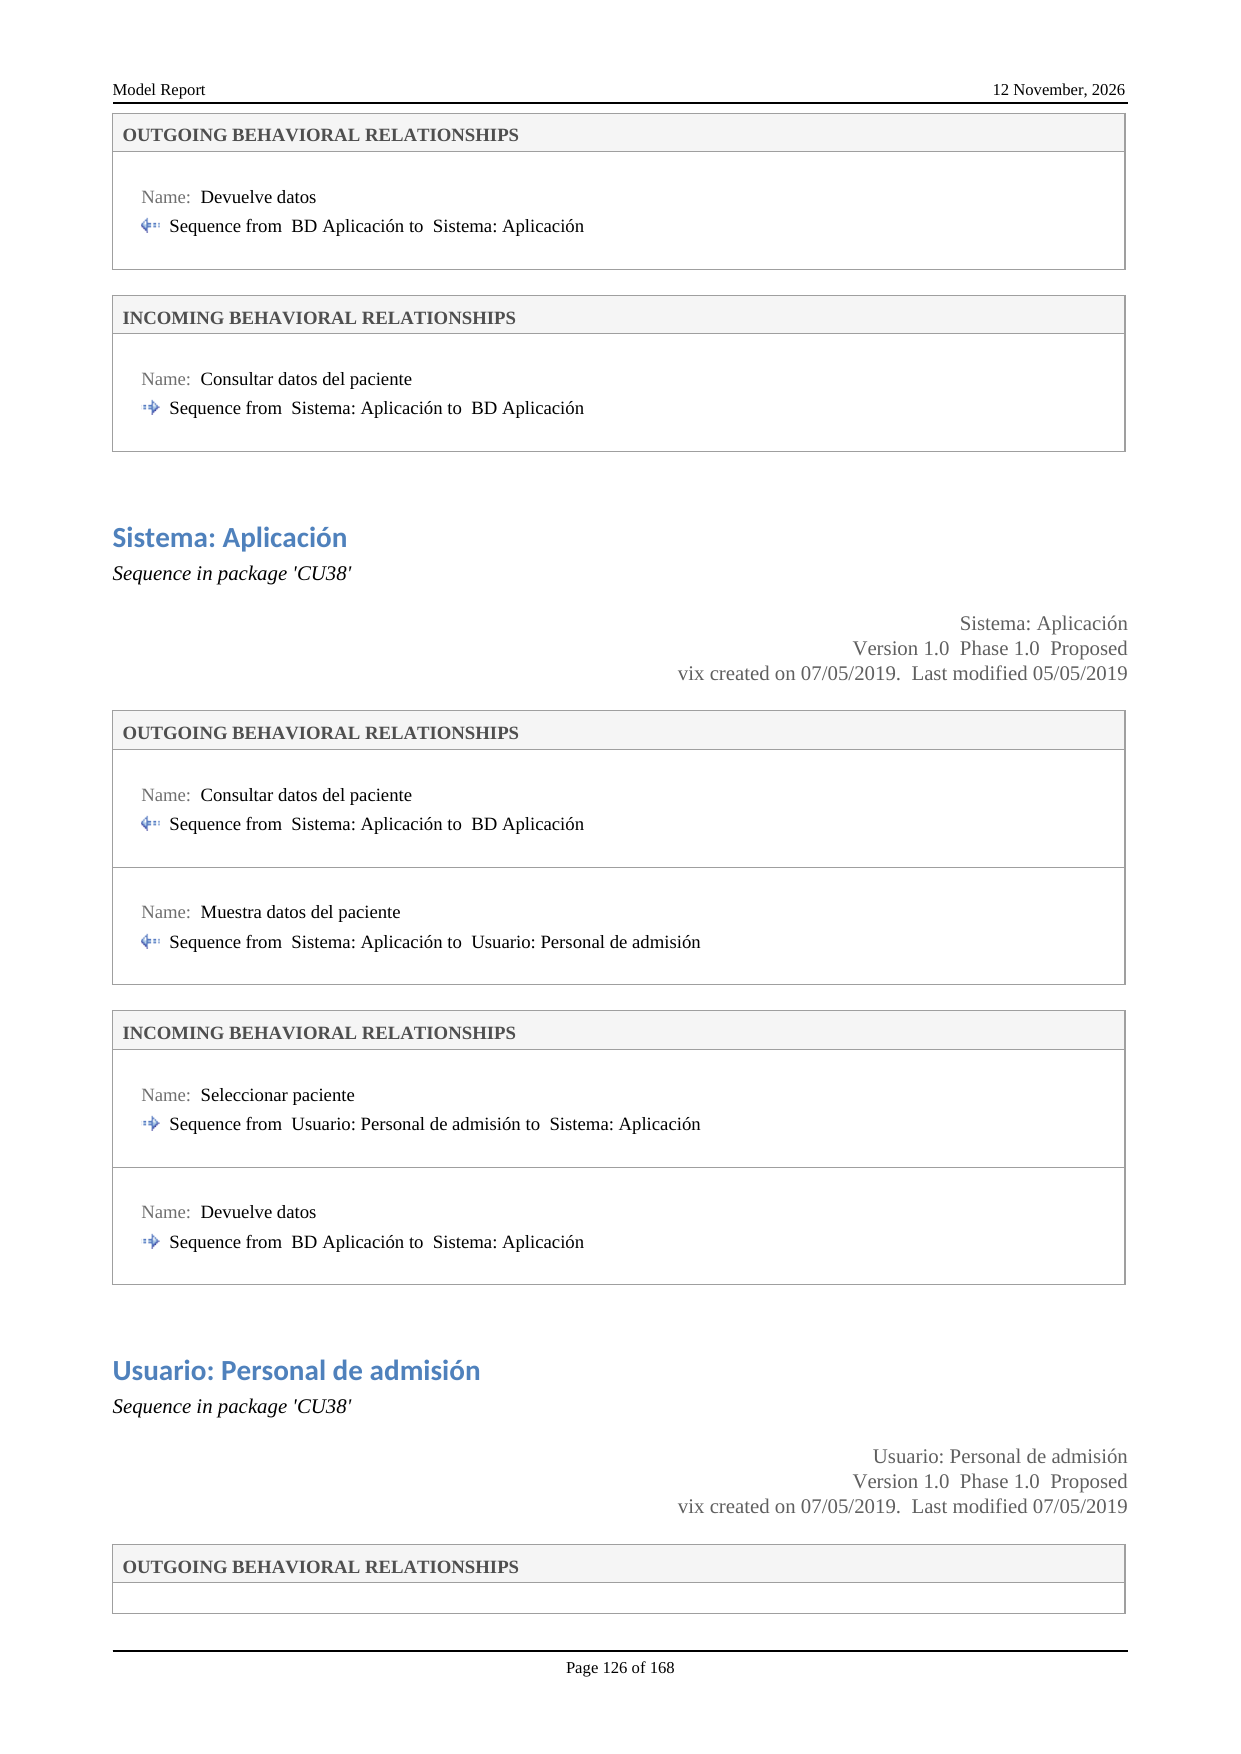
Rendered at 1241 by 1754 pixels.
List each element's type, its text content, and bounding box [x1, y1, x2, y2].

table_header OUTGOING BEHAVIORAL RELATIONSHIPS [113, 1545, 1124, 1582]
picture [141, 1111, 160, 1131]
table_cell Name: Consultar datos del paciente Sequence from Sistema: Aplicación to BD Aplicación [113, 750, 1124, 867]
text Sequence in package 'CU38' [112, 560, 1128, 585]
table_cell Name: Devuelve datos Sequence from BD Aplicación to Sistema: Aplicación [113, 152, 1124, 269]
text Usuario: Personal de admisión [112, 1444, 1128, 1469]
table_header OUTGOING BEHAVIORAL RELATIONSHIPS [113, 114, 1124, 151]
table_cell Name: Seleccionar paciente Sequence from Usuario: Personal de admisión to Sistema: Aplicación [113, 1050, 1124, 1167]
subtitle Sistema: Aplicación [112, 527, 1128, 552]
picture [141, 1229, 160, 1249]
text Version 1.0 Phase 1.0 Proposed [112, 1469, 1128, 1494]
picture [141, 929, 160, 949]
text Sequence in package 'CU38' [112, 1394, 1128, 1419]
picture [141, 811, 160, 831]
text Version 1.0 Phase 1.0 Proposed [112, 635, 1128, 660]
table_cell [113, 1583, 1124, 1612]
subtitle Usuario: Personal de admisión [112, 1360, 1128, 1385]
table_header INCOMING BEHAVIORAL RELATIONSHIPS [113, 296, 1124, 333]
picture [141, 396, 160, 415]
picture [141, 213, 160, 233]
text vix created on 07/05/2019. Last modified 07/05/2019 [112, 1494, 1128, 1519]
table_header Name: Muestra datos del paciente Sequence from Sistema: Aplicación to Usuario: Personal de admisión [113, 868, 1124, 984]
table_header OUTGOING BEHAVIORAL RELATIONSHIPS [113, 711, 1124, 749]
table_header INCOMING BEHAVIORAL RELATIONSHIPS [113, 1011, 1124, 1049]
text vix created on 07/05/2019. Last modified 05/05/2019 [112, 660, 1128, 685]
table_cell Name: Consultar datos del paciente Sequence from Sistema: Aplicación to BD Aplicación [113, 334, 1124, 451]
table_header Name: Devuelve datos Sequence from BD Aplicación to Sistema: Aplicación [113, 1168, 1124, 1284]
text Sistema: Aplicación [112, 610, 1128, 635]
